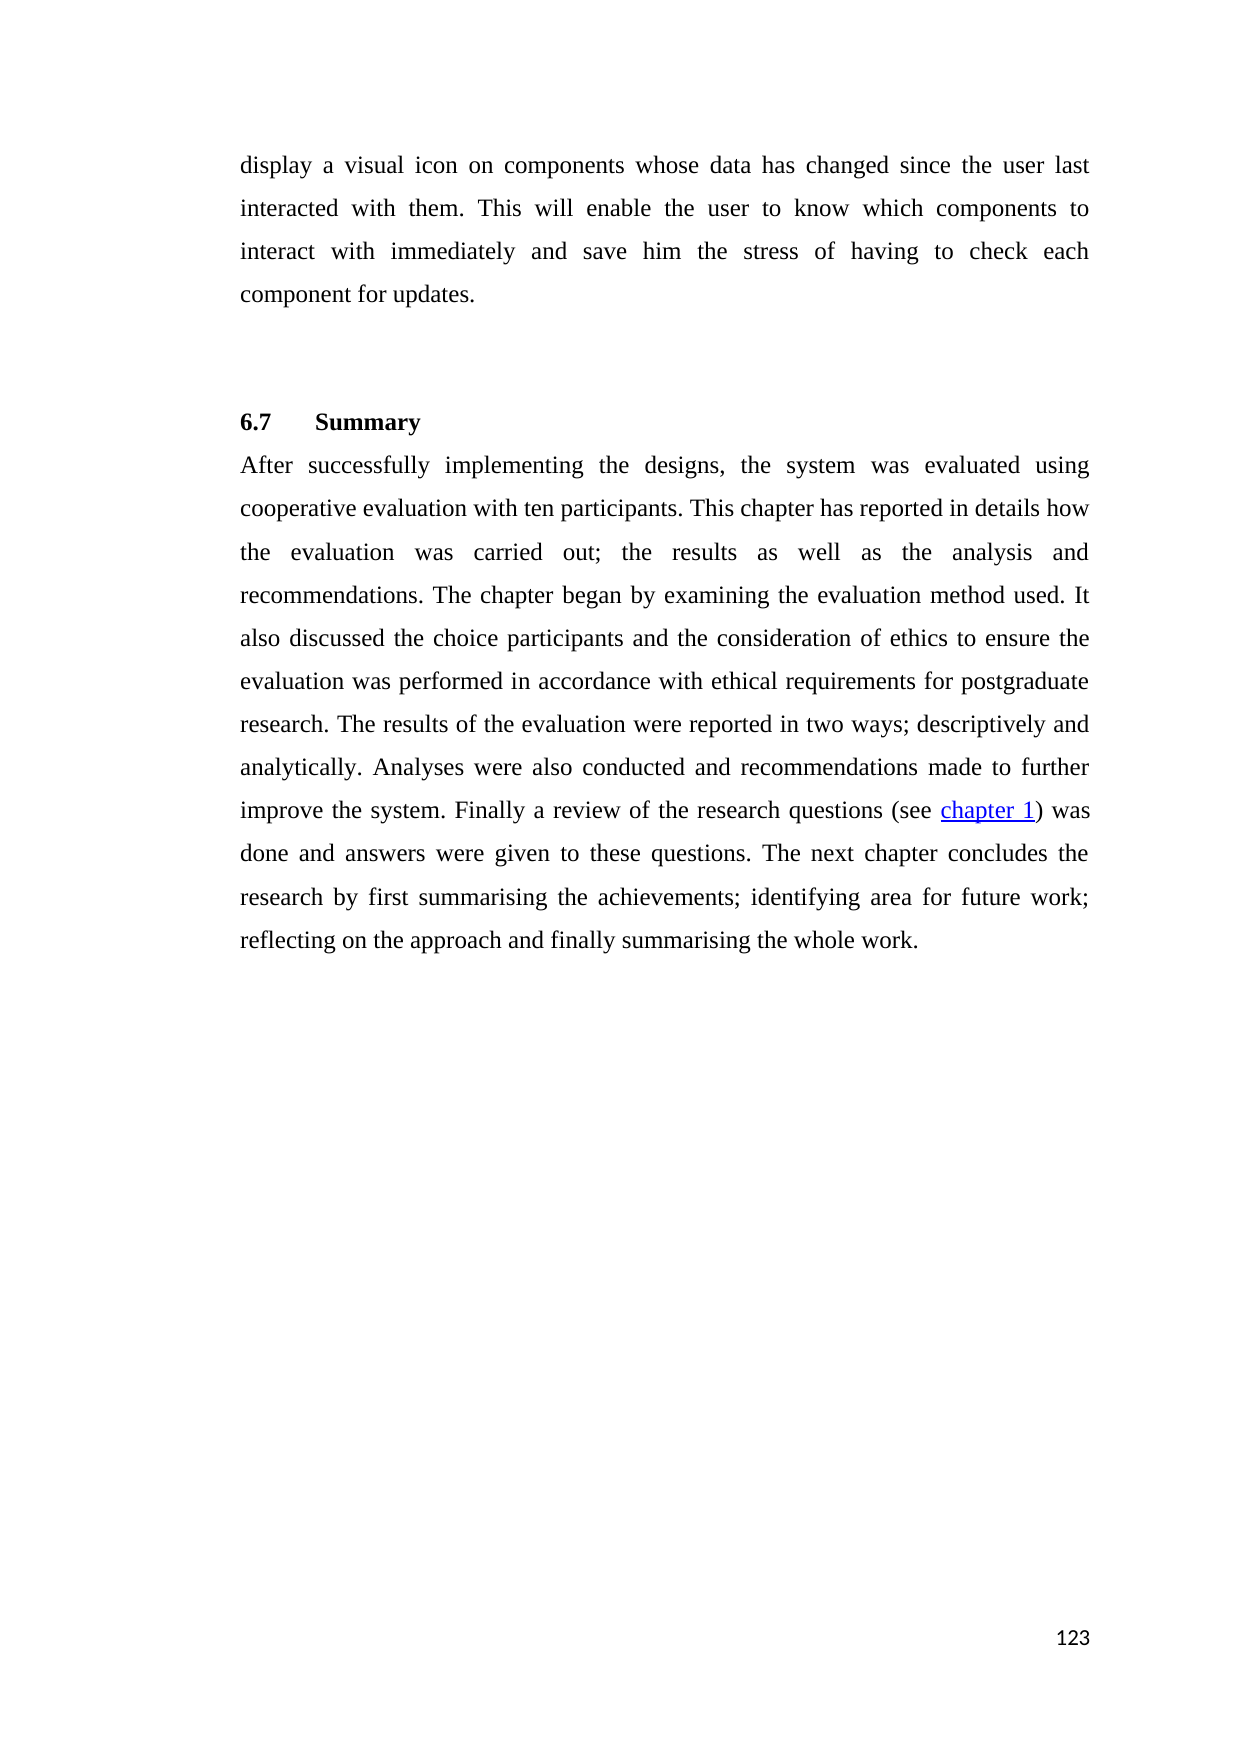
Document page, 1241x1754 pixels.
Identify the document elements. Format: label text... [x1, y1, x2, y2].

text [240, 150, 1090, 308]
subtitle 6.7 Summary [240, 407, 1090, 436]
text After successfully implementing the designs, the system was evaluated using cooperative evaluation with ten participants. This chapter has reported in details how the evaluation was carried out; the results as well as the analysis and recommendations. The chapter began by examining the evaluation method used. It also discussed the choice participants and the consideration of ethics to ensure the evaluation was performed in accordance with ethical requirements for postgraduate research. The results of the evaluation were reported in two ways; descriptively and analytically. Analyses were also conducted and recommendations made to further improve the system. Finally a review of the research questions (see chapter 1) was done and answers were given to these questions. The next chapter concludes the research by first summarising the achievements; identifying area for future work; reflecting on the approach and finally summarising the whole work. [240, 450, 1090, 953]
